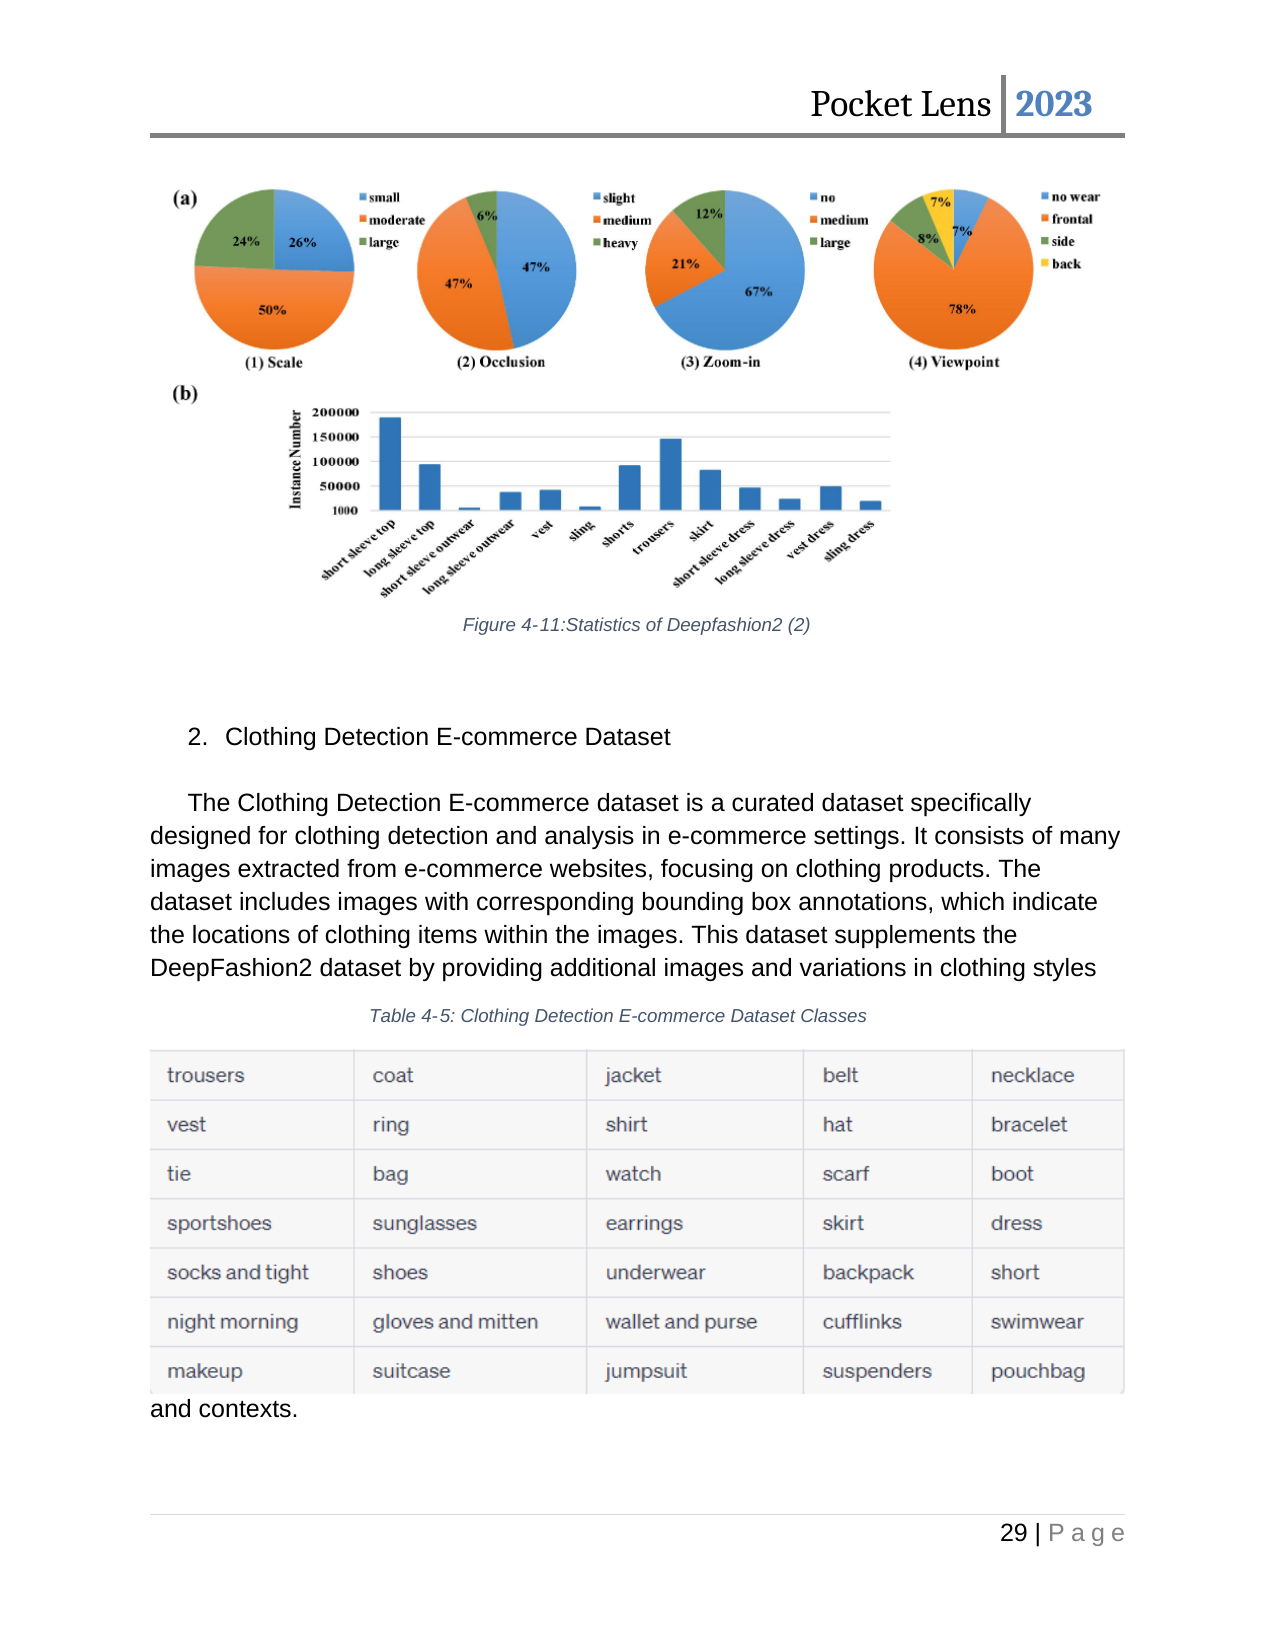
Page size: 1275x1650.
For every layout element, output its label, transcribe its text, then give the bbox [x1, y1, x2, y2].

text The Clothing Detection E-commerce dataset is a curated dataset specifically designed for clothing detection and analysis in e-commerce settings. It consists of many images extracted from e-commerce websites, focusing on clothing products. The dataset includes images with corresponding bounding box annotations, which indicate the locations of clothing items within the images. This dataset supplements the DeepFashion2 dataset by providing additional images and variations in clothing styles and contexts. [150, 788, 1125, 1049]
list Clothing Detection E-commerce Dataset [187, 722, 1125, 751]
picture [150, 1049, 1125, 1394]
picture [150, 166, 1125, 610]
